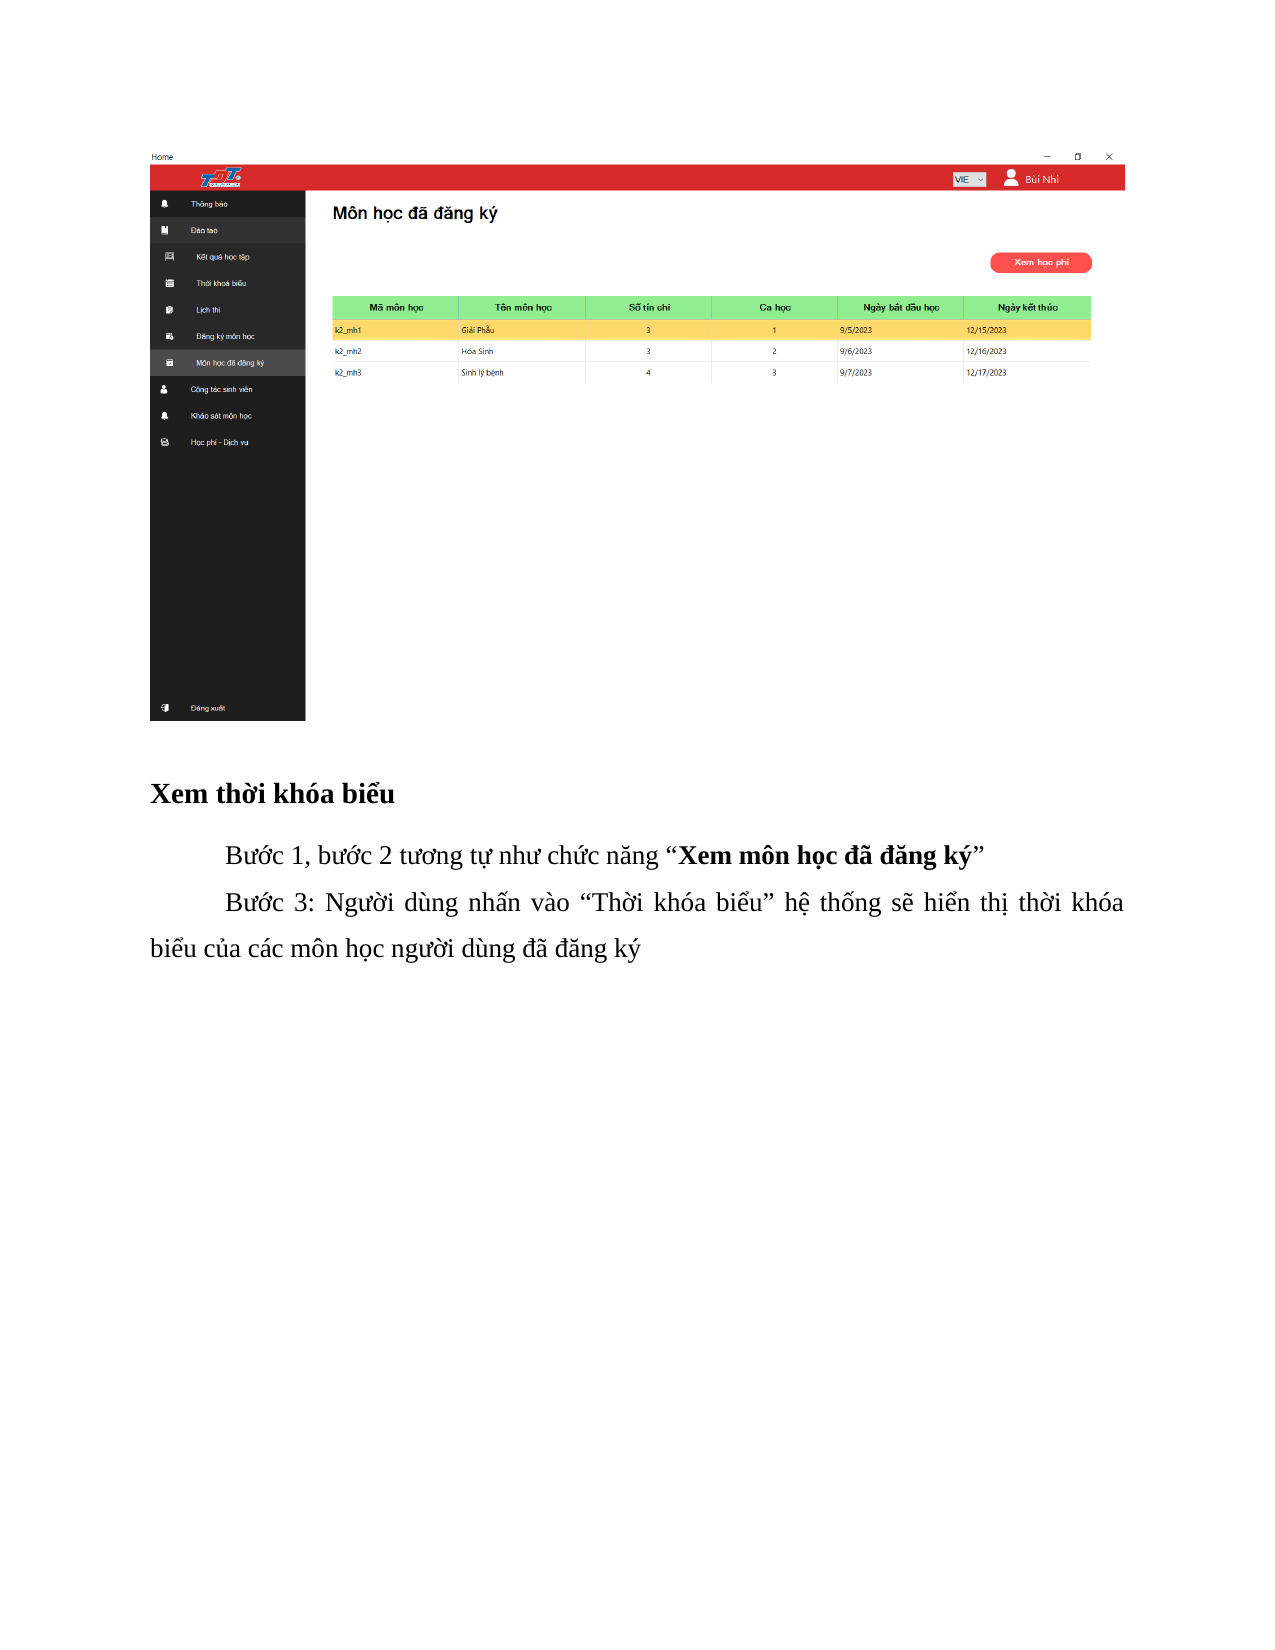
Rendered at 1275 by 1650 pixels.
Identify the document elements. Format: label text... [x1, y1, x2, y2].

picture [150, 150, 1125, 721]
text Bước 1, bước 2 tương tự như chức năng “Xem môn học đã đăng ký” [150, 839, 1125, 870]
subtitle Xem thời khóa biểu [150, 776, 1125, 810]
text Bước 3: Người dùng nhấn vào “Thời khóa biểu” hệ thống sẽ hiển thị thời khóa biểu của các môn học người dùng đã đăng ký [150, 886, 1125, 964]
